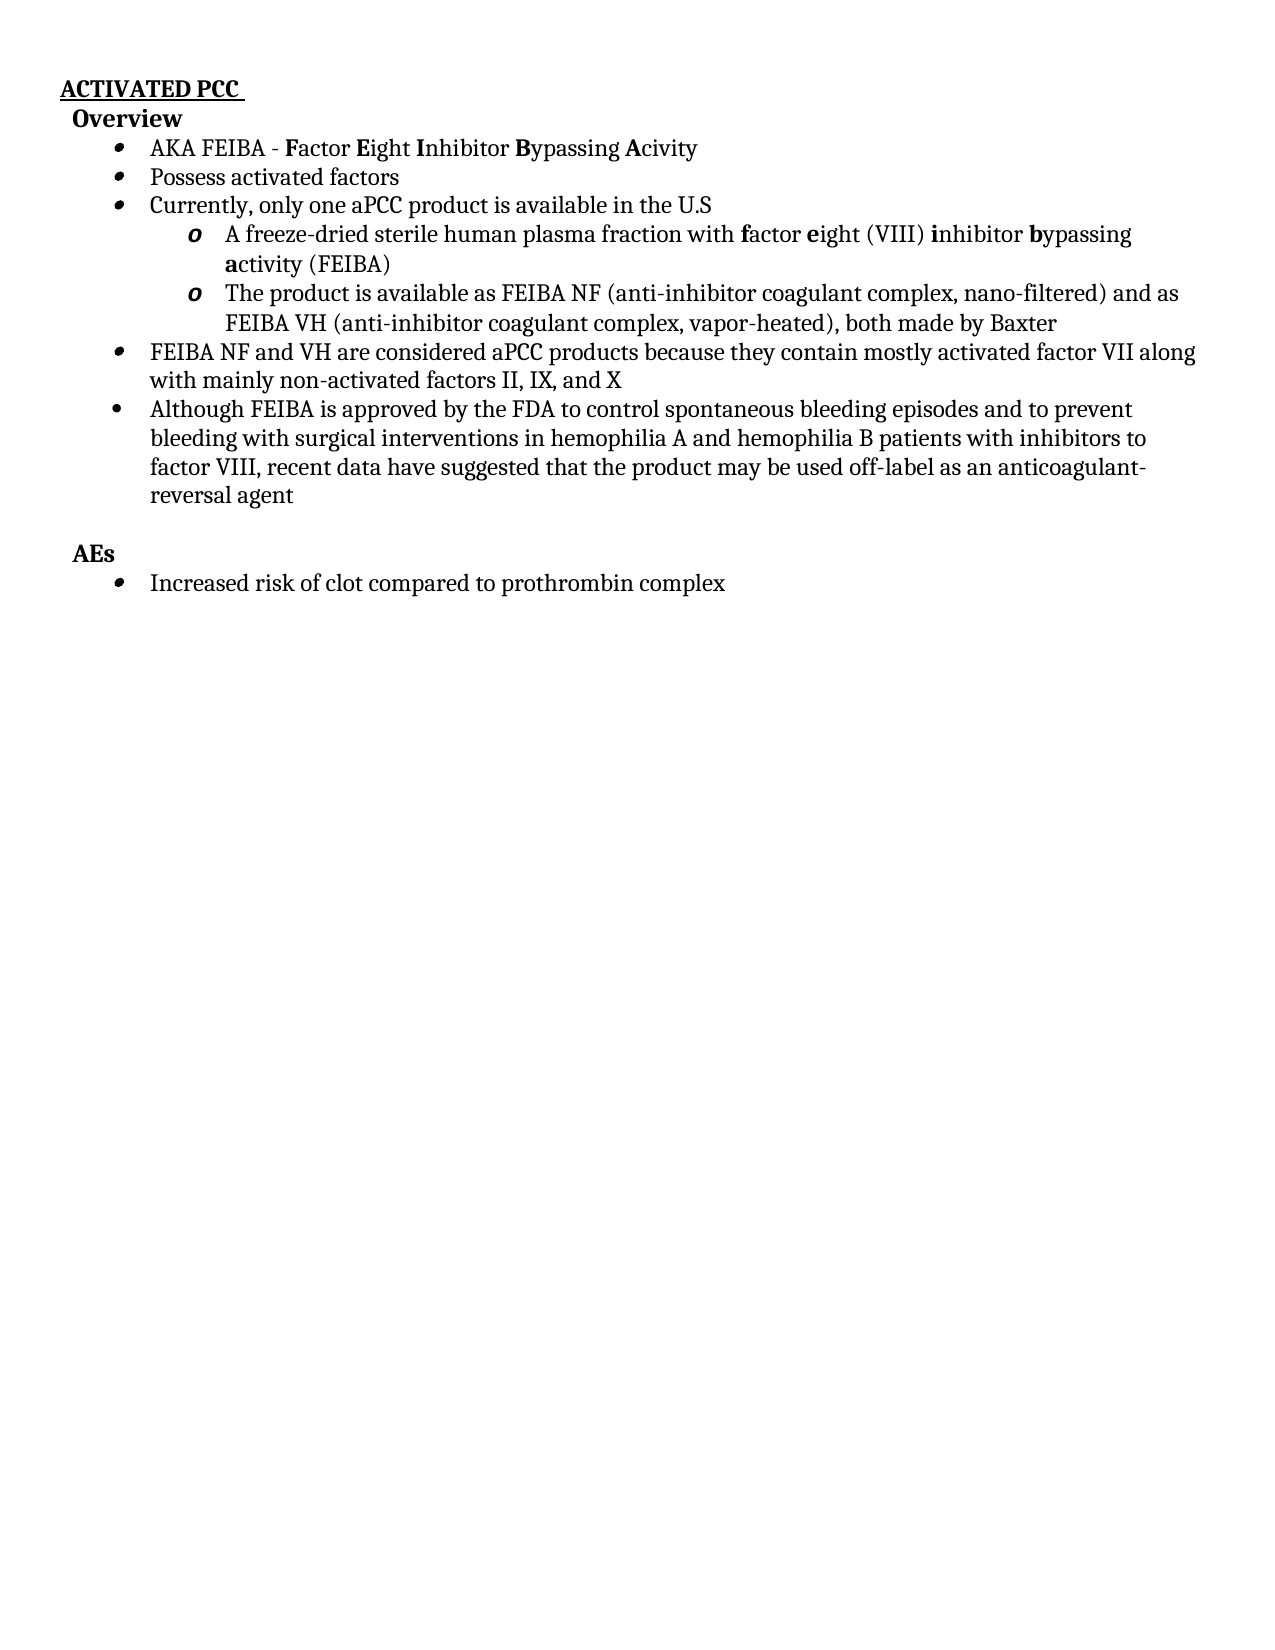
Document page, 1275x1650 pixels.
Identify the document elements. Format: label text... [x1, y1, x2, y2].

list Although FEIBA is approved by the FDA to control spontaneous bleeding episodes and to prevent bleeding with surgical interventions in hemophilia A and hemophilia B patients with inhibitors to factor VIII, recent data have suggested that the product may be used off-label as an anticoagulant-reversal agent [112, 395, 1200, 510]
list Increased risk of clot compared to prothrombin complex [112, 569, 1200, 597]
list The product is available as FEIBA NF (anti-inhibitor coagulant complex, nano-filtered) and as FEIBA VH (anti-inhibitor coagulant complex, vapor-heated), both made by Baxter [187, 279, 1200, 337]
list A freeze-dried sterile human plasma fraction with factor eight (VIII) inhibitor bypassing activity (FEIBA) [187, 220, 1200, 279]
list Currently, only one aPCC product is available in the U.S [112, 191, 1200, 220]
list AKA FEIBA - Factor Eight Inhibitor Bypassing Acivity [112, 134, 1200, 162]
subtitle Overview [72, 104, 1200, 134]
list Possess activated factors [112, 162, 1200, 191]
subtitle AEs [72, 539, 1200, 569]
subtitle Activated PCC [60, 75, 1200, 104]
list FEIBA NF and VH are considered aPCC products because they contain mostly activated factor VII along with mainly non-activated factors II, IX, and X [112, 337, 1200, 395]
